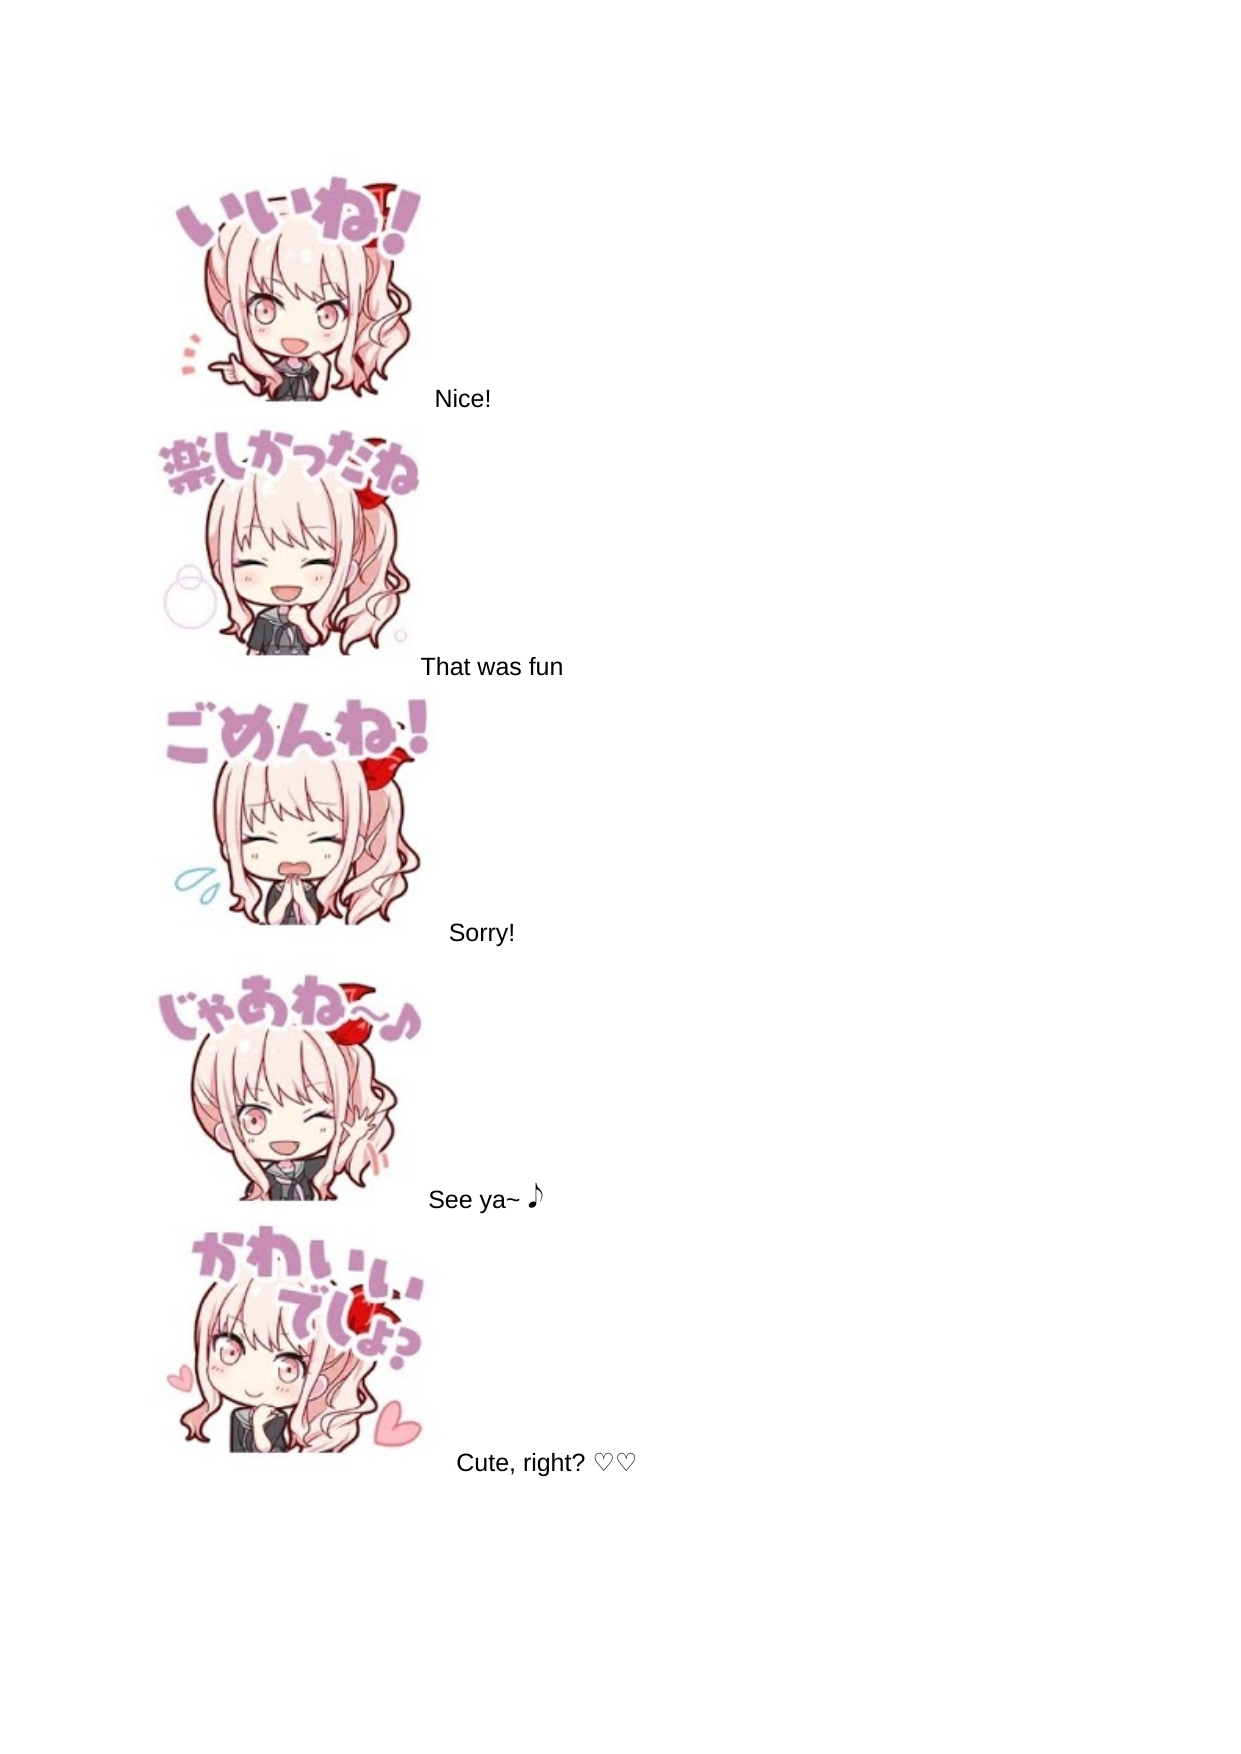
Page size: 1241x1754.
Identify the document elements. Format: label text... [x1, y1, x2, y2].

picture [150, 1218, 457, 1472]
picture [150, 417, 421, 676]
picture [150, 950, 429, 1209]
picture [150, 150, 435, 408]
picture [150, 684, 449, 941]
